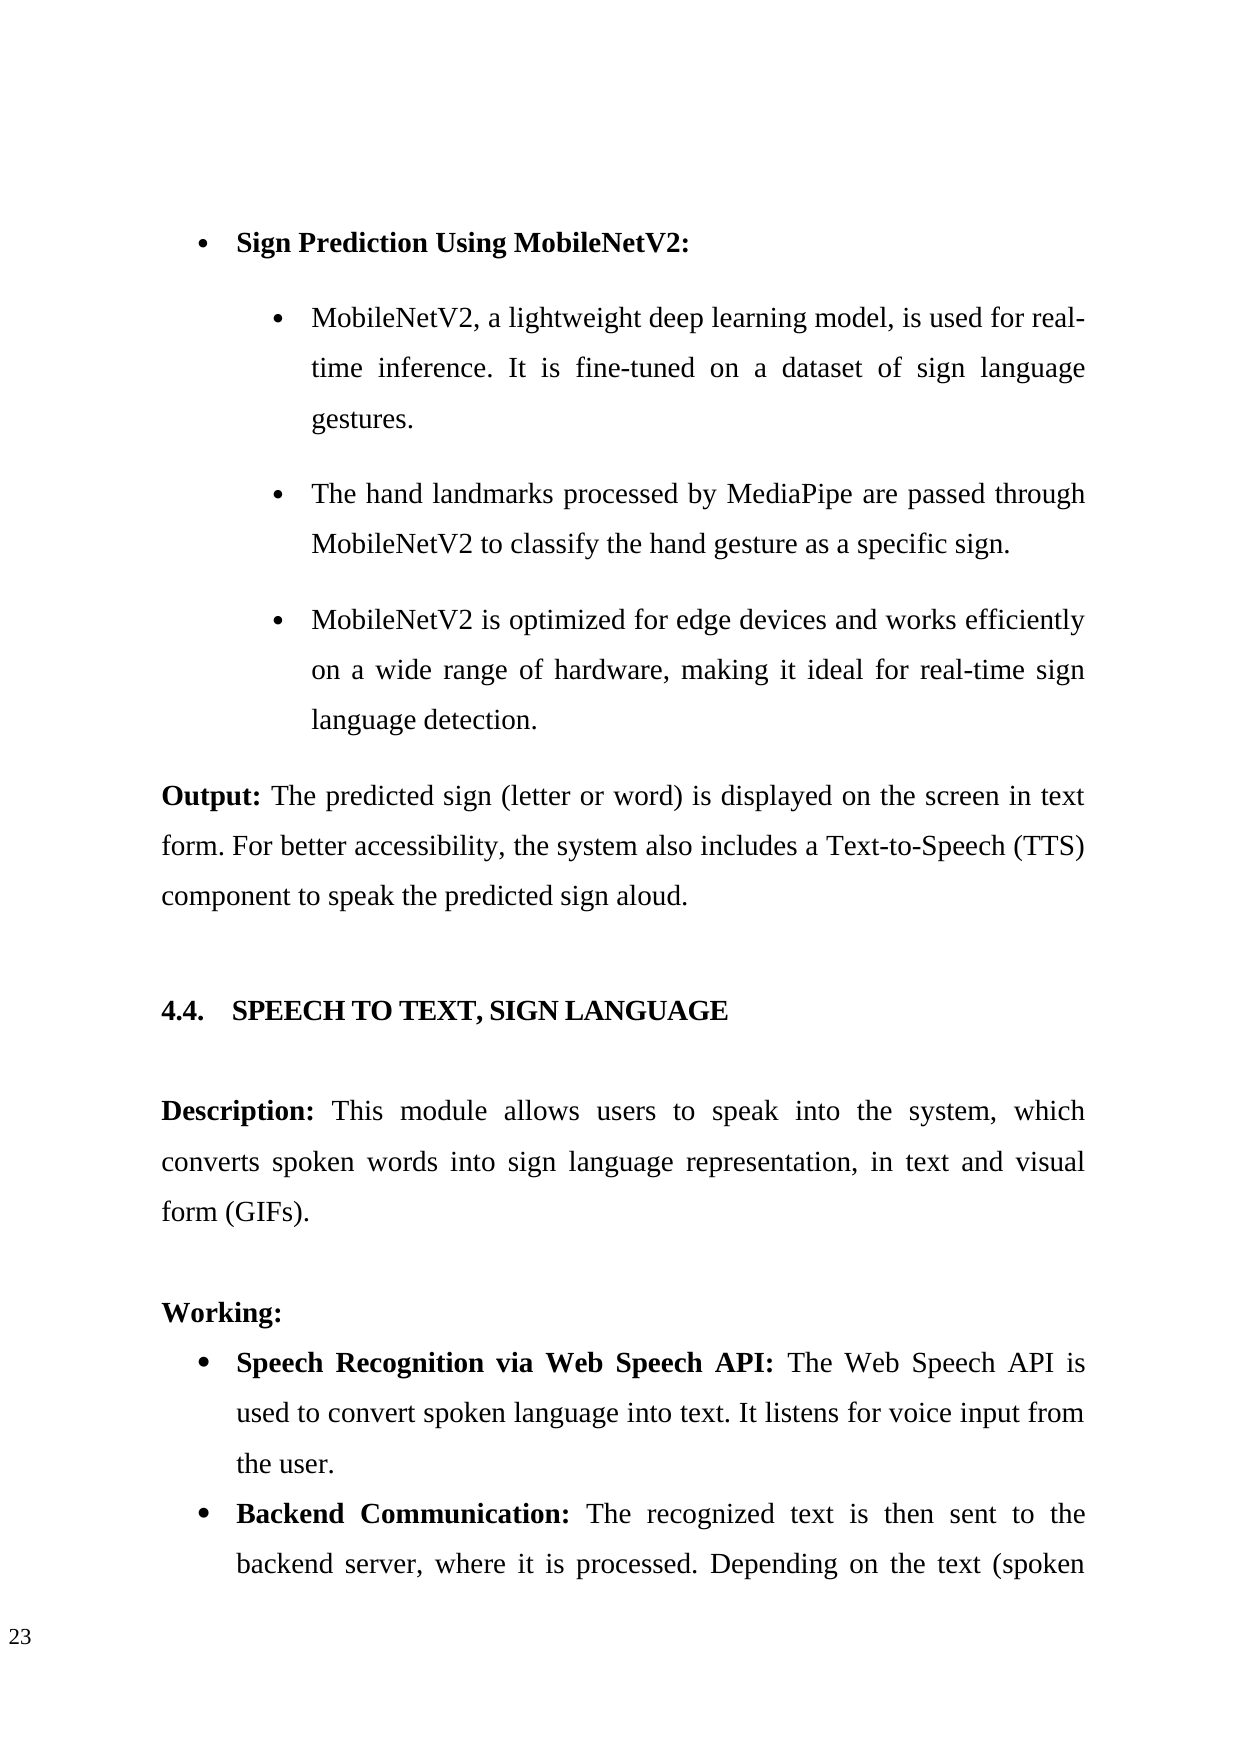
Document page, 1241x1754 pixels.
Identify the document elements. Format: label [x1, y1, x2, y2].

table_cell [161, 985, 1086, 1580]
table_cell [161, 200, 1086, 985]
